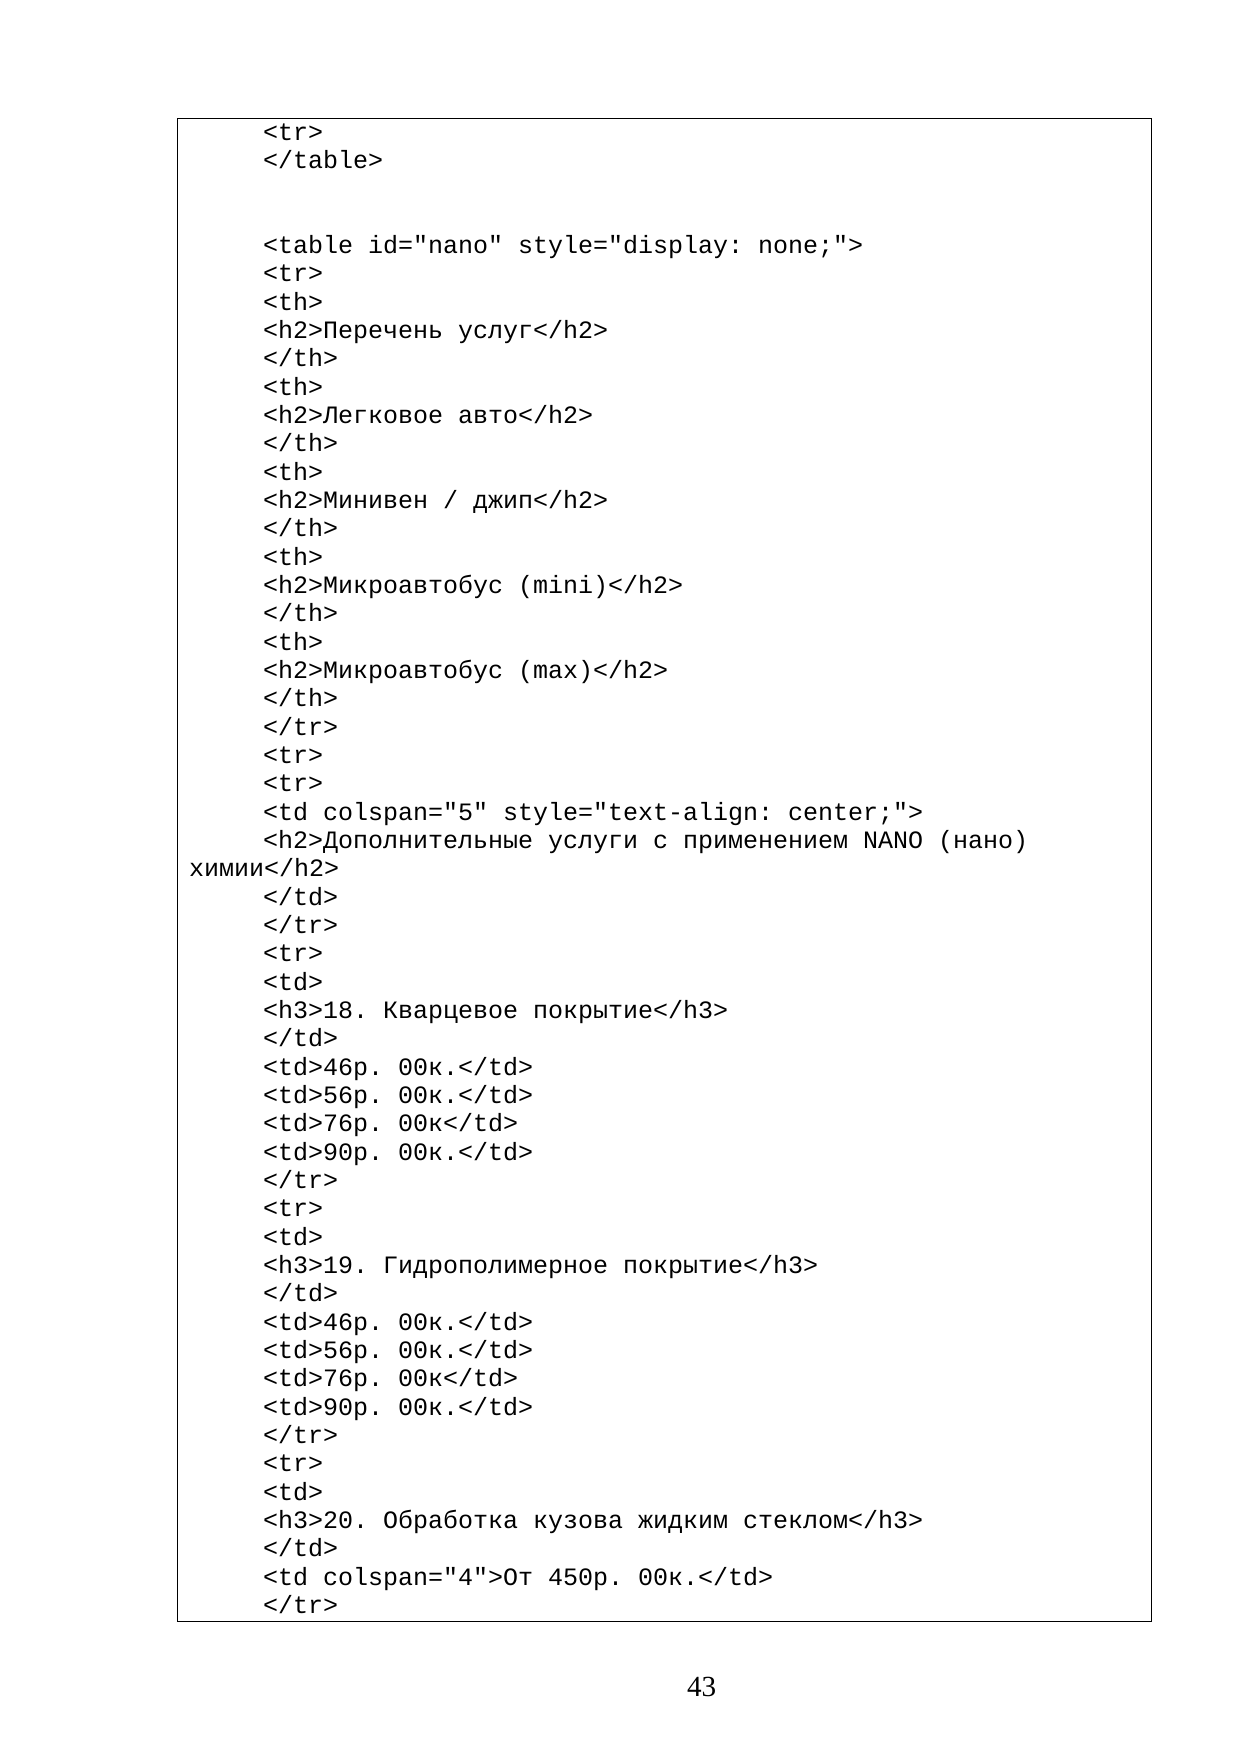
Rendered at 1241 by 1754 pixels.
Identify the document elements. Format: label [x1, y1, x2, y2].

table_header [178, 119, 1151, 1621]
